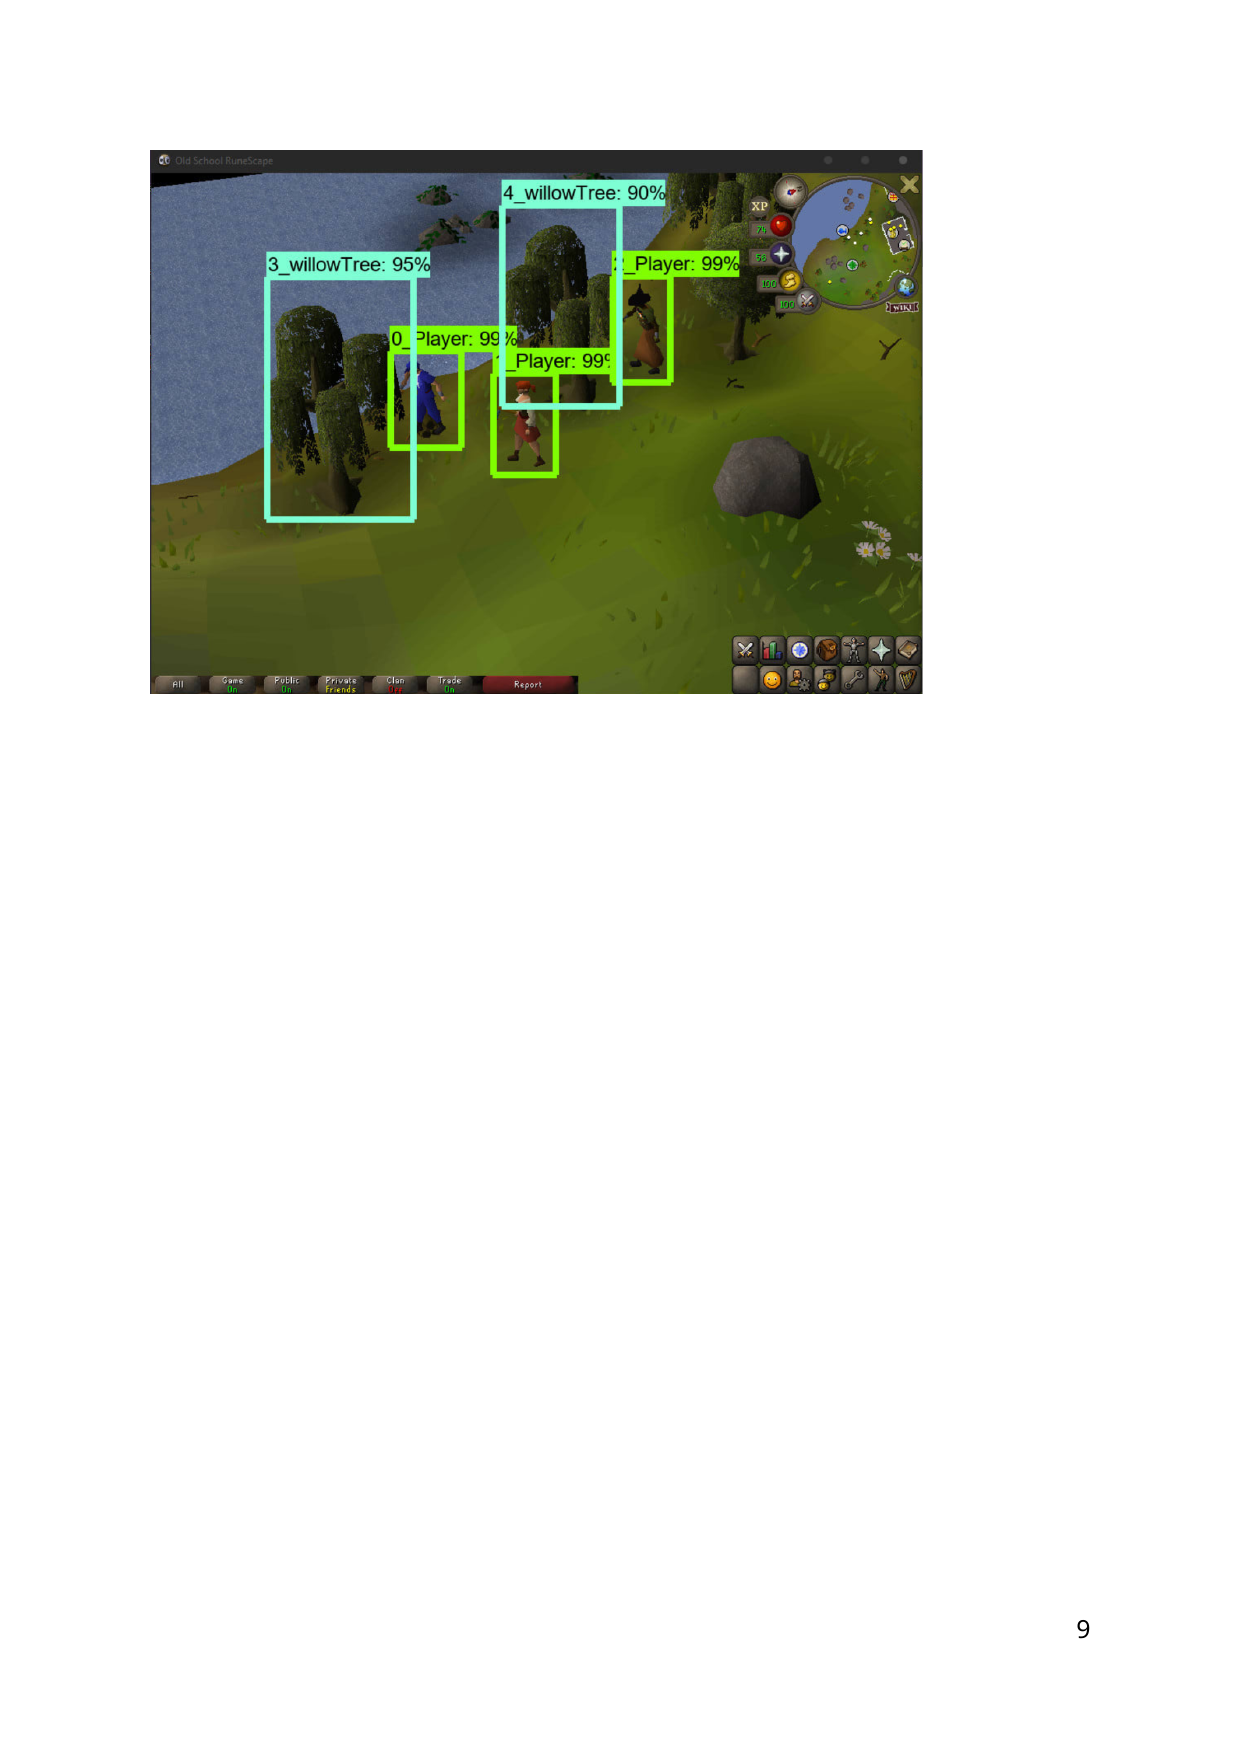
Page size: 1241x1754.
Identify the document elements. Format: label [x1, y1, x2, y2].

picture [150, 150, 923, 694]
